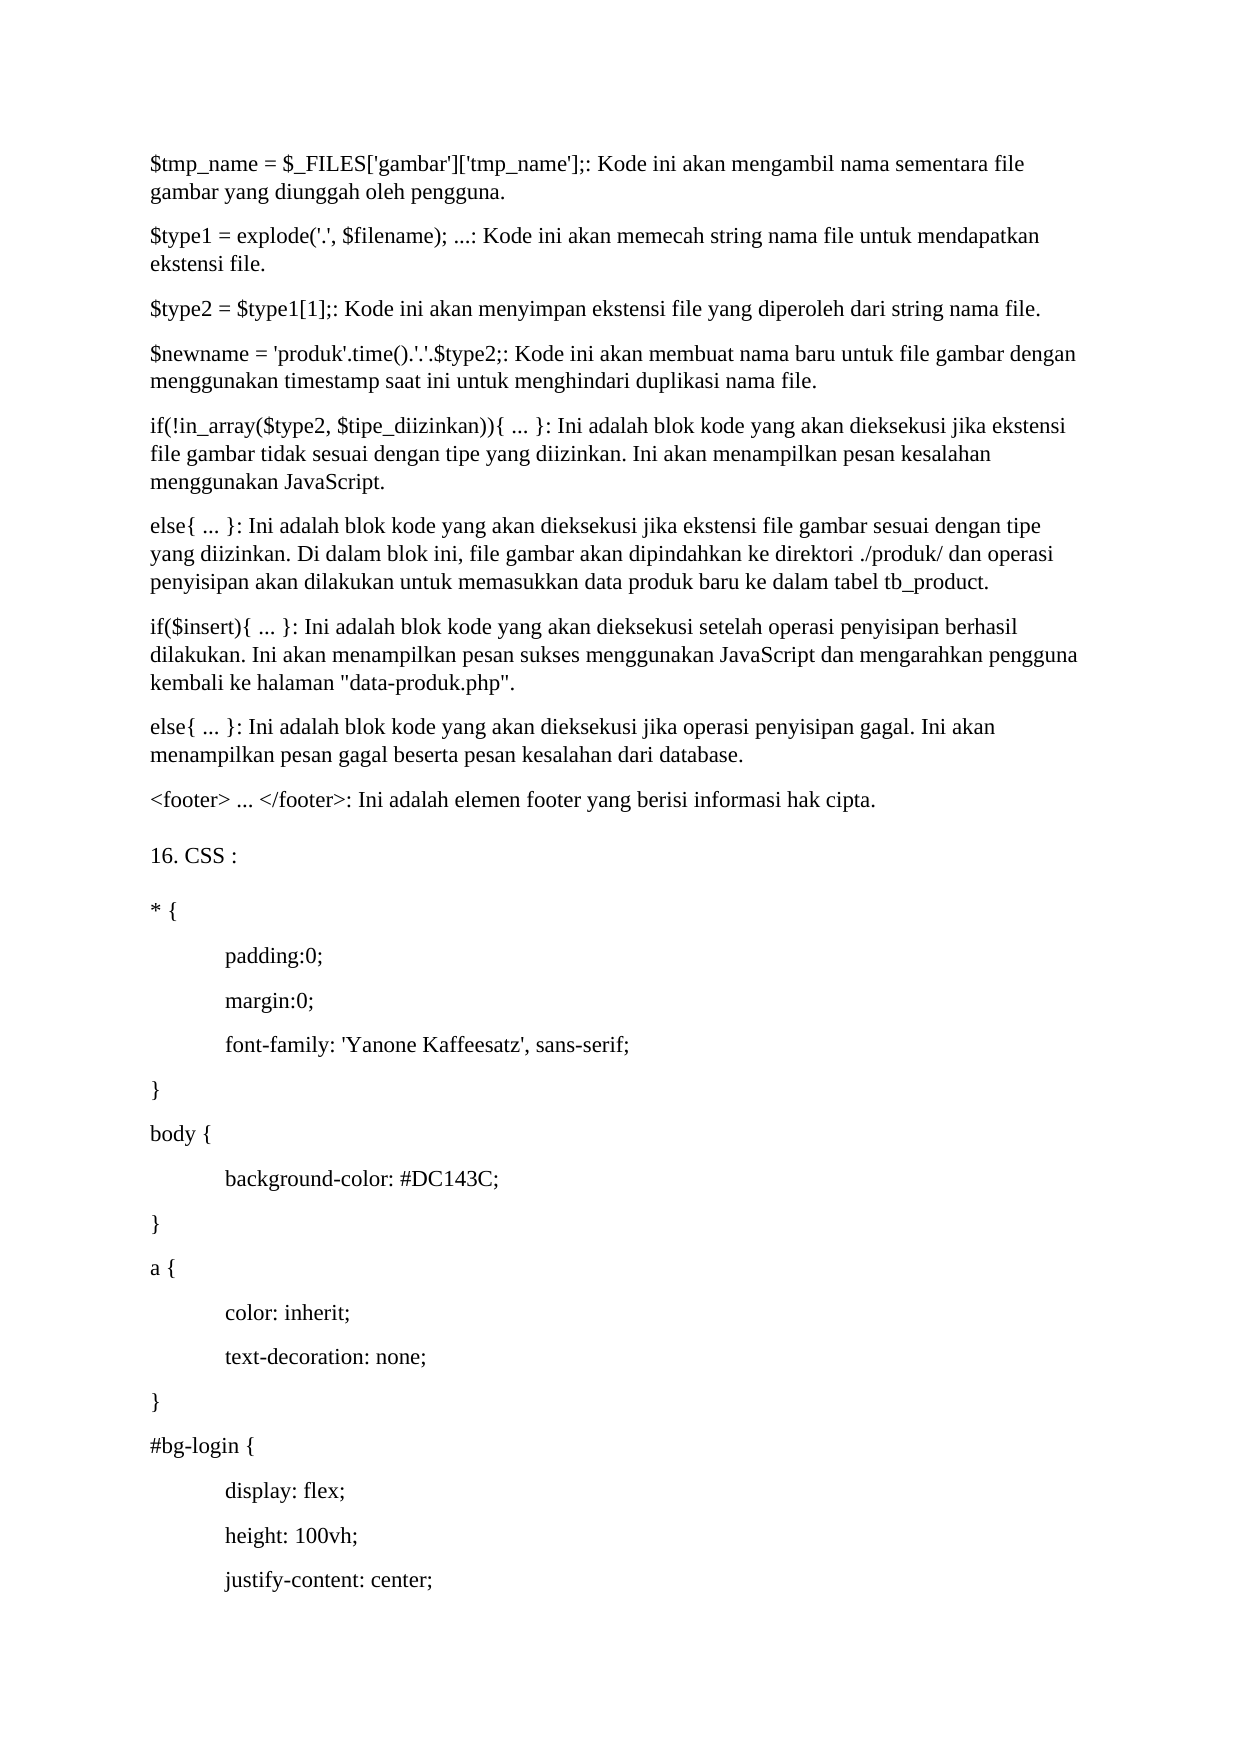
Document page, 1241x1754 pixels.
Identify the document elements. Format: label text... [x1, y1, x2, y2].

text color: inherit; [150, 1299, 1090, 1325]
text else{ ... }: Ini adalah blok kode yang akan dieksekusi jika operasi penyisipan gagal. Ini akan menampilkan pesan gagal beserta pesan kesalahan dari database. [150, 713, 1090, 768]
text justify-content: center; [150, 1566, 1090, 1593]
text padding:0; [150, 942, 1090, 968]
text else{ ... }: Ini adalah blok kode yang akan dieksekusi jika ekstensi file gambar sesuai dengan tipe yang diizinkan. Di dalam blok ini, file gambar akan dipindahkan ke direktori ./produk/ dan operasi penyisipan akan dilakukan untuk memasukkan data produk baru ke dalam tabel tb_product. [150, 512, 1090, 595]
text <footer> ... </footer>: Ini adalah elemen footer yang berisi informasi hak cipta. 16. CSS : * { [150, 786, 1090, 924]
text height: 100vh; [150, 1522, 1090, 1548]
text $newname = 'produk'.time().'.'.$type2;: Kode ini akan membuat nama baru untuk file gambar dengan menggunakan timestamp saat ini untuk menghindari duplikasi nama file. [150, 339, 1090, 394]
text } [150, 1388, 1090, 1414]
text display: flex; [150, 1477, 1090, 1503]
text margin:0; [150, 987, 1090, 1013]
text $tmp_name = $_FILES['gambar']['tmp_name'];: Kode ini akan mengambil nama sementara file gambar yang diunggah oleh pengguna. [150, 150, 1090, 204]
text } [150, 1209, 1090, 1236]
text a { [150, 1254, 1090, 1281]
text #bg-login { [150, 1432, 1090, 1459]
text background-color: #DC143C; [150, 1165, 1090, 1191]
text text-decoration: none; [150, 1343, 1090, 1370]
text if(!in_array($type2, $tipe_diizinkan)){ ... }: Ini adalah blok kode yang akan dieksekusi jika ekstensi file gambar tidak sesuai dengan tipe yang diizinkan. Ini akan menampilkan pesan kesalahan menggunakan JavaScript. [150, 412, 1090, 494]
text font-family: 'Yanone Kaffeesatz', sans-serif; [150, 1031, 1090, 1058]
text body { [150, 1120, 1090, 1147]
text $type1 = explode('.', $filename); ...: Kode ini akan memecah string nama file untuk mendapatkan ekstensi file. [150, 222, 1090, 277]
text $type2 = $type1[1];: Kode ini akan menyimpan ekstensi file yang diperoleh dari string nama file. [150, 295, 1090, 321]
text if($insert){ ... }: Ini adalah blok kode yang akan dieksekusi setelah operasi penyisipan berhasil dilakukan. Ini akan menampilkan pesan sukses menggunakan JavaScript dan mengarahkan pengguna kembali ke halaman "data-produk.php". [150, 613, 1090, 695]
text } [150, 1076, 1090, 1102]
